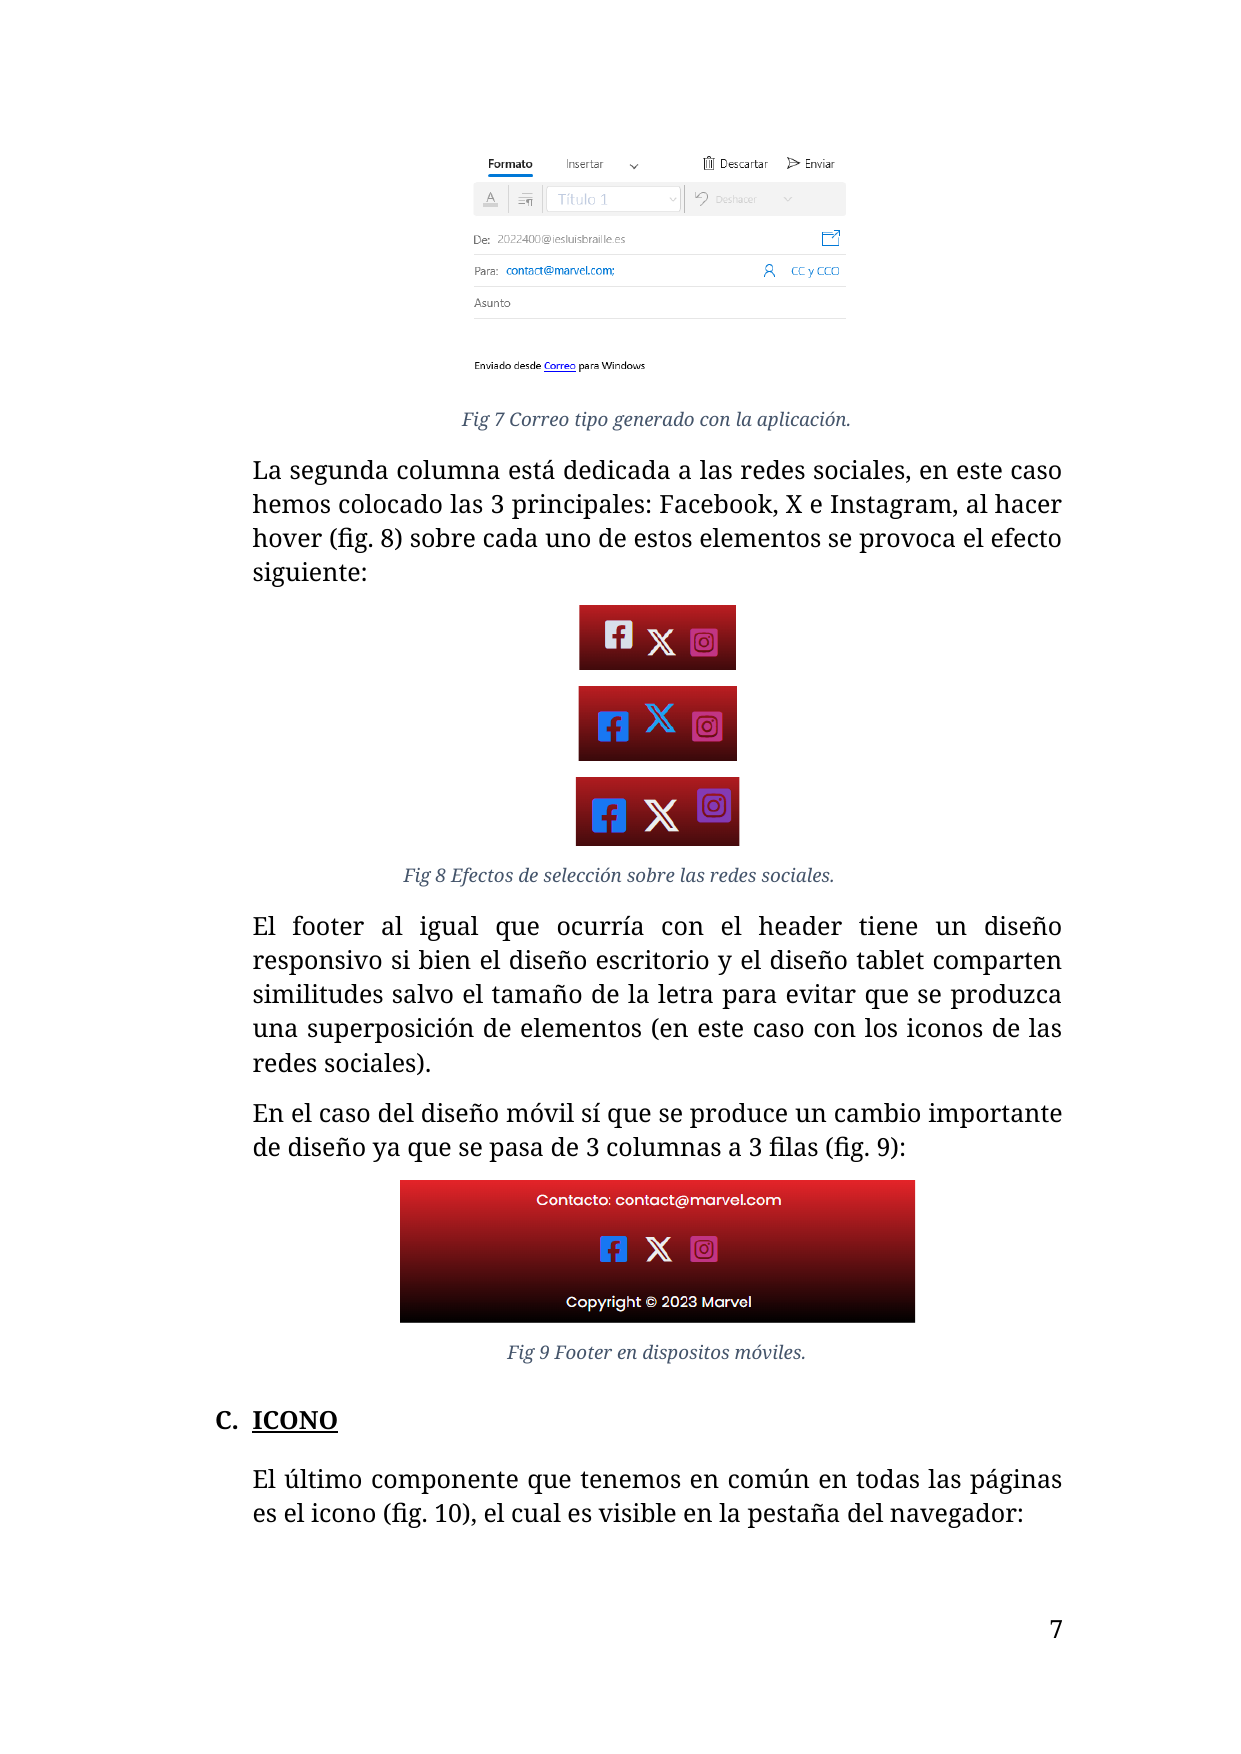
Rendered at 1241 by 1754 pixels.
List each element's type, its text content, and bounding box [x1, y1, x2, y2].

picture [450, 147, 866, 390]
picture [400, 1180, 916, 1323]
subtitle ICONO [215, 1402, 1063, 1437]
text El último componente que tenemos en común en todas las páginas es el icono (fig. 10), el cual es visible en la pestaña del navegador: [252, 1462, 1063, 1530]
picture [578, 686, 737, 761]
picture [575, 777, 740, 846]
text El footer al igual que ocurría con el header tiene un diseño responsivo si bien el diseño escritorio y el diseño tablet comparten similitudes salvo el tamaño de la letra para evitar que se produzca una superposición de elementos (en este caso con los iconos de las redes sociales). [252, 909, 1063, 1079]
text En el caso del diseño móvil sí que se produce un cambio importante de diseño ya que se pasa de 3 columnas a 3 filas (fig. 9): [252, 1096, 1063, 1164]
picture [579, 605, 736, 670]
text La segunda columna está dedicada a las redes sociales, en este caso hemos colocado las 3 principales: Facebook, X e Instagram, al hacer hover (fig. 8) sobre cada uno de estos elementos se provoca el efecto siguiente: [252, 453, 1063, 589]
